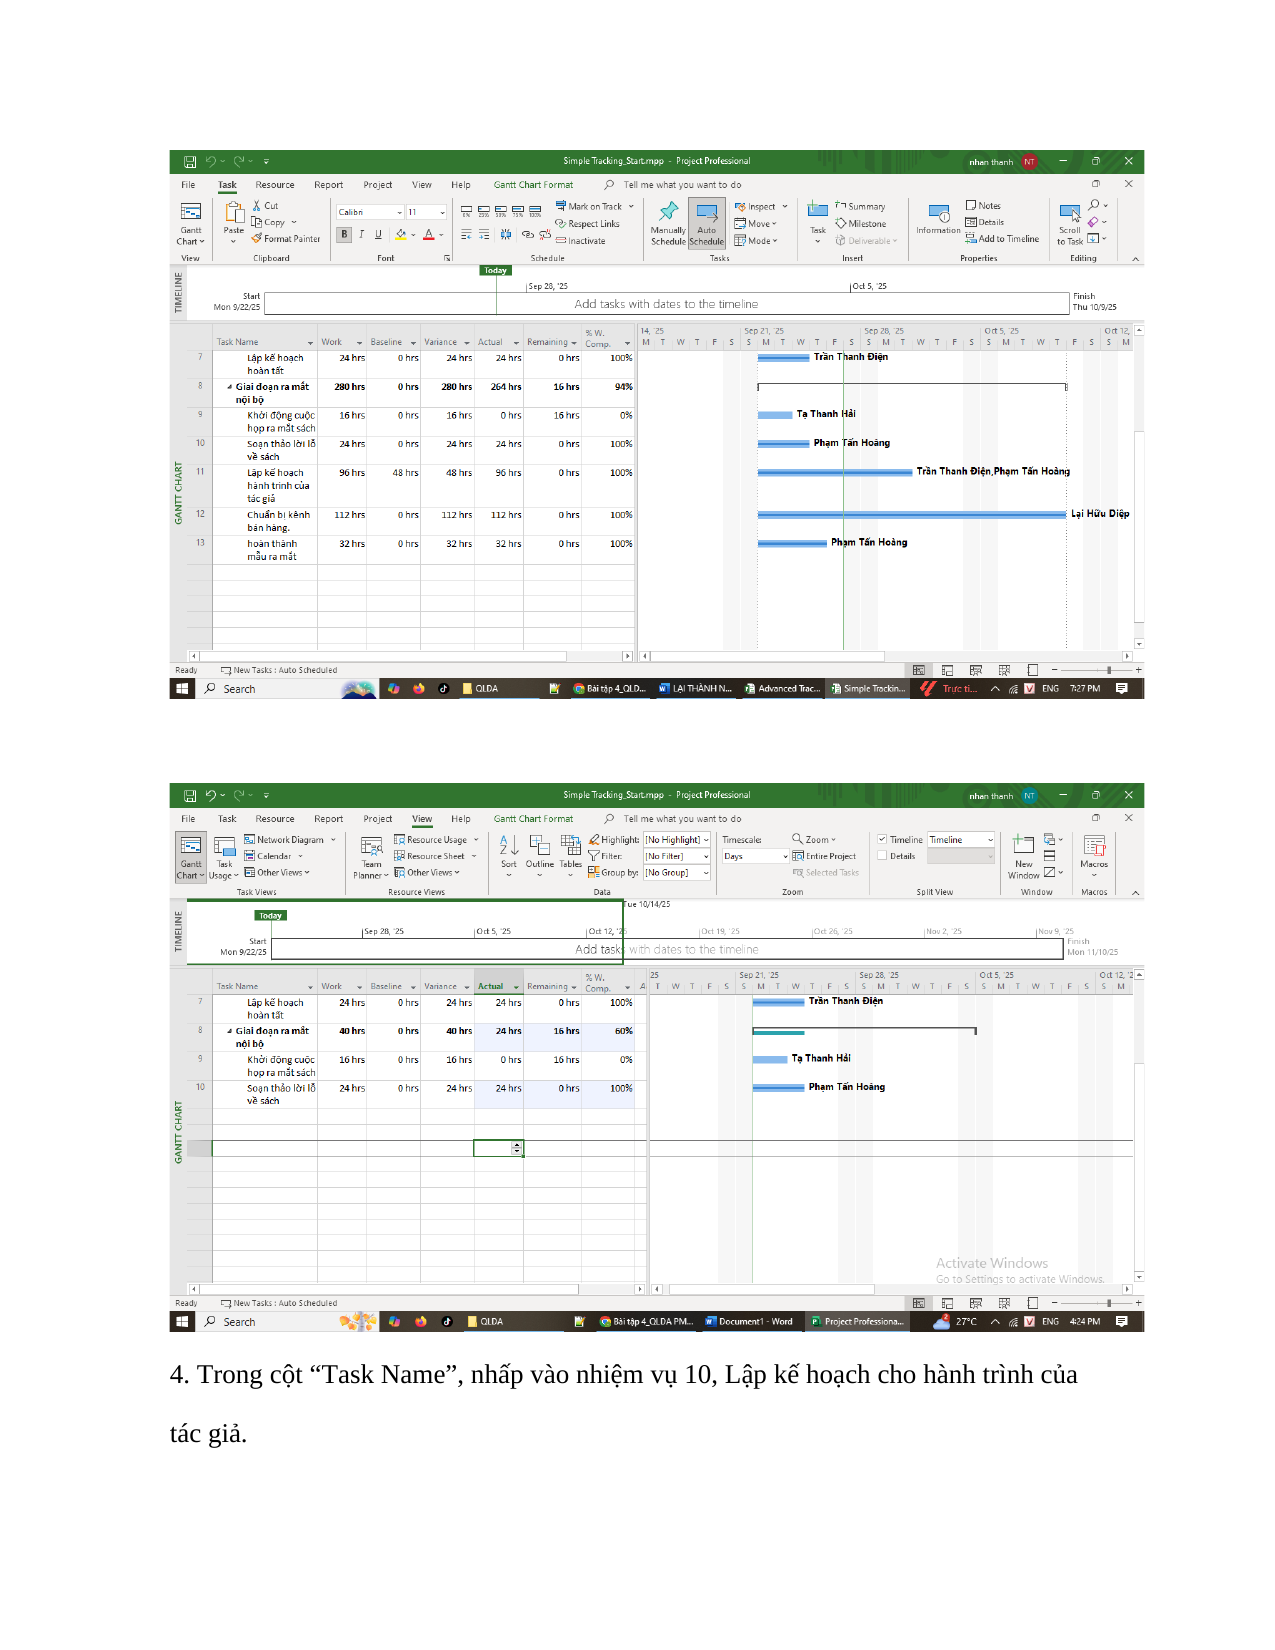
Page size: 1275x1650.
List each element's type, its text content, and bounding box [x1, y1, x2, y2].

text 4. Trong cột “Task Name”, nhấp vào nhiệm vụ 10, Lập kế hoạch cho hành trình của [150, 1358, 1125, 1389]
picture [169, 783, 1145, 1332]
picture [169, 150, 1145, 699]
text tác giả. [150, 1417, 1125, 1449]
